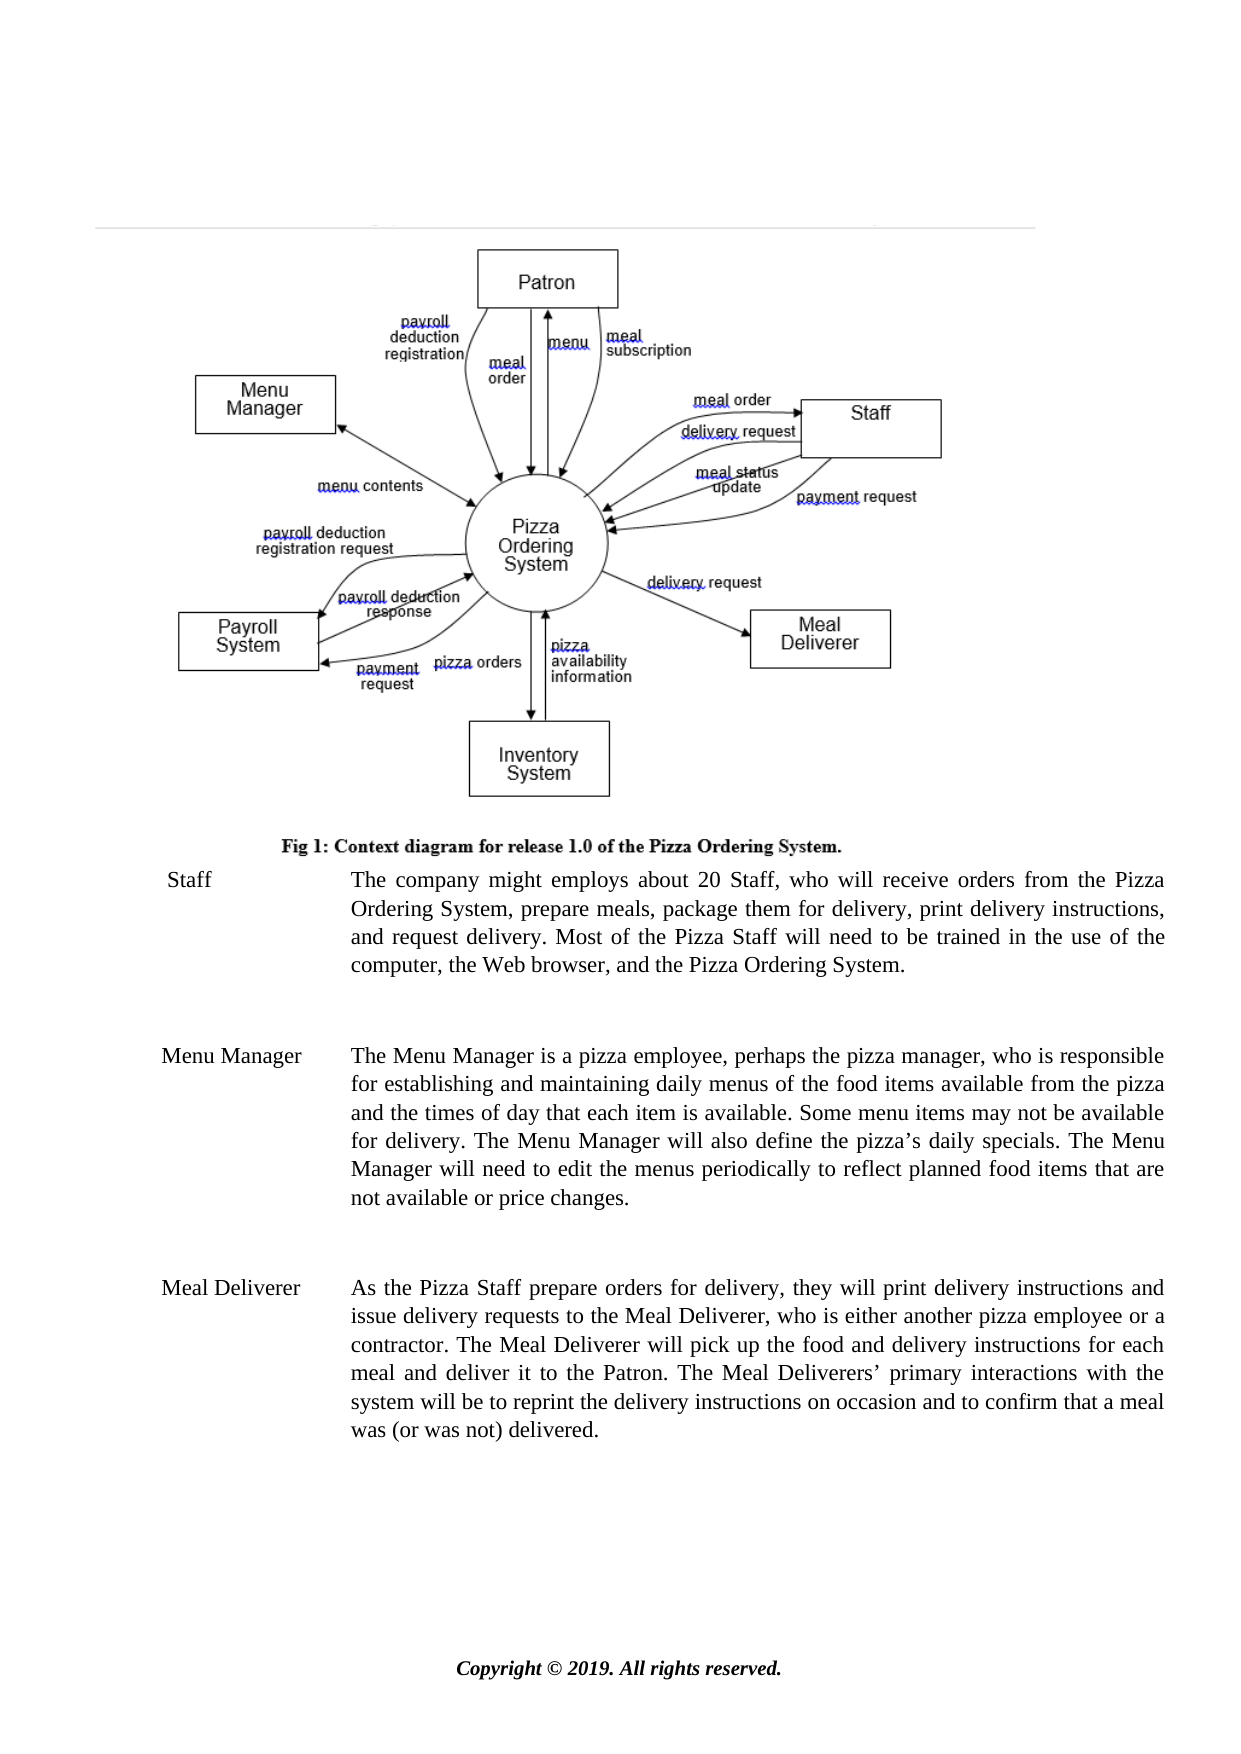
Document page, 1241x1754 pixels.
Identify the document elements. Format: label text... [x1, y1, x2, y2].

table_cell Meal Deliverer [150, 1274, 339, 1461]
table_cell As the Pizza Staff prepare orders for delivery, they will print delivery instructions and issue delivery requests to the Meal Deliverer, who is either another pizza employee or a contractor. The Meal Deliverer will pick up the food and delivery instructions for each meal and deliver it to the Patron. The Meal Deliverers’ primary interactions with the system will be to reprint the delivery instructions on occasion and to confirm that a meal was (or was not) delivered. [339, 1274, 1177, 1461]
table_cell The Menu Manager is a pizza employee, perhaps the pizza manager, who is responsible for establishing and maintaining daily menus of the food items available from the pizza and the times of day that each item is available. Some menu items may not be available for delivery. The Menu Manager will also define the pizza’s daily specials. The Menu Manager will need to edit the menus periodically to reflect planned food items that are not available or price changes. [339, 1042, 1177, 1274]
table_header Staff [150, 867, 339, 1042]
table_header The company might employs about 20 Staff, who will receive orders from the Pizza Ordering System, prepare meals, package them for delivery, print delivery instructions, and request delivery. Most of the Pizza Staff will need to be trained in the use of the computer, the Web browser, and the Pizza Ordering System. [339, 866, 1177, 1042]
picture [95, 225, 1036, 867]
table_cell Menu Manager [150, 1042, 339, 1274]
